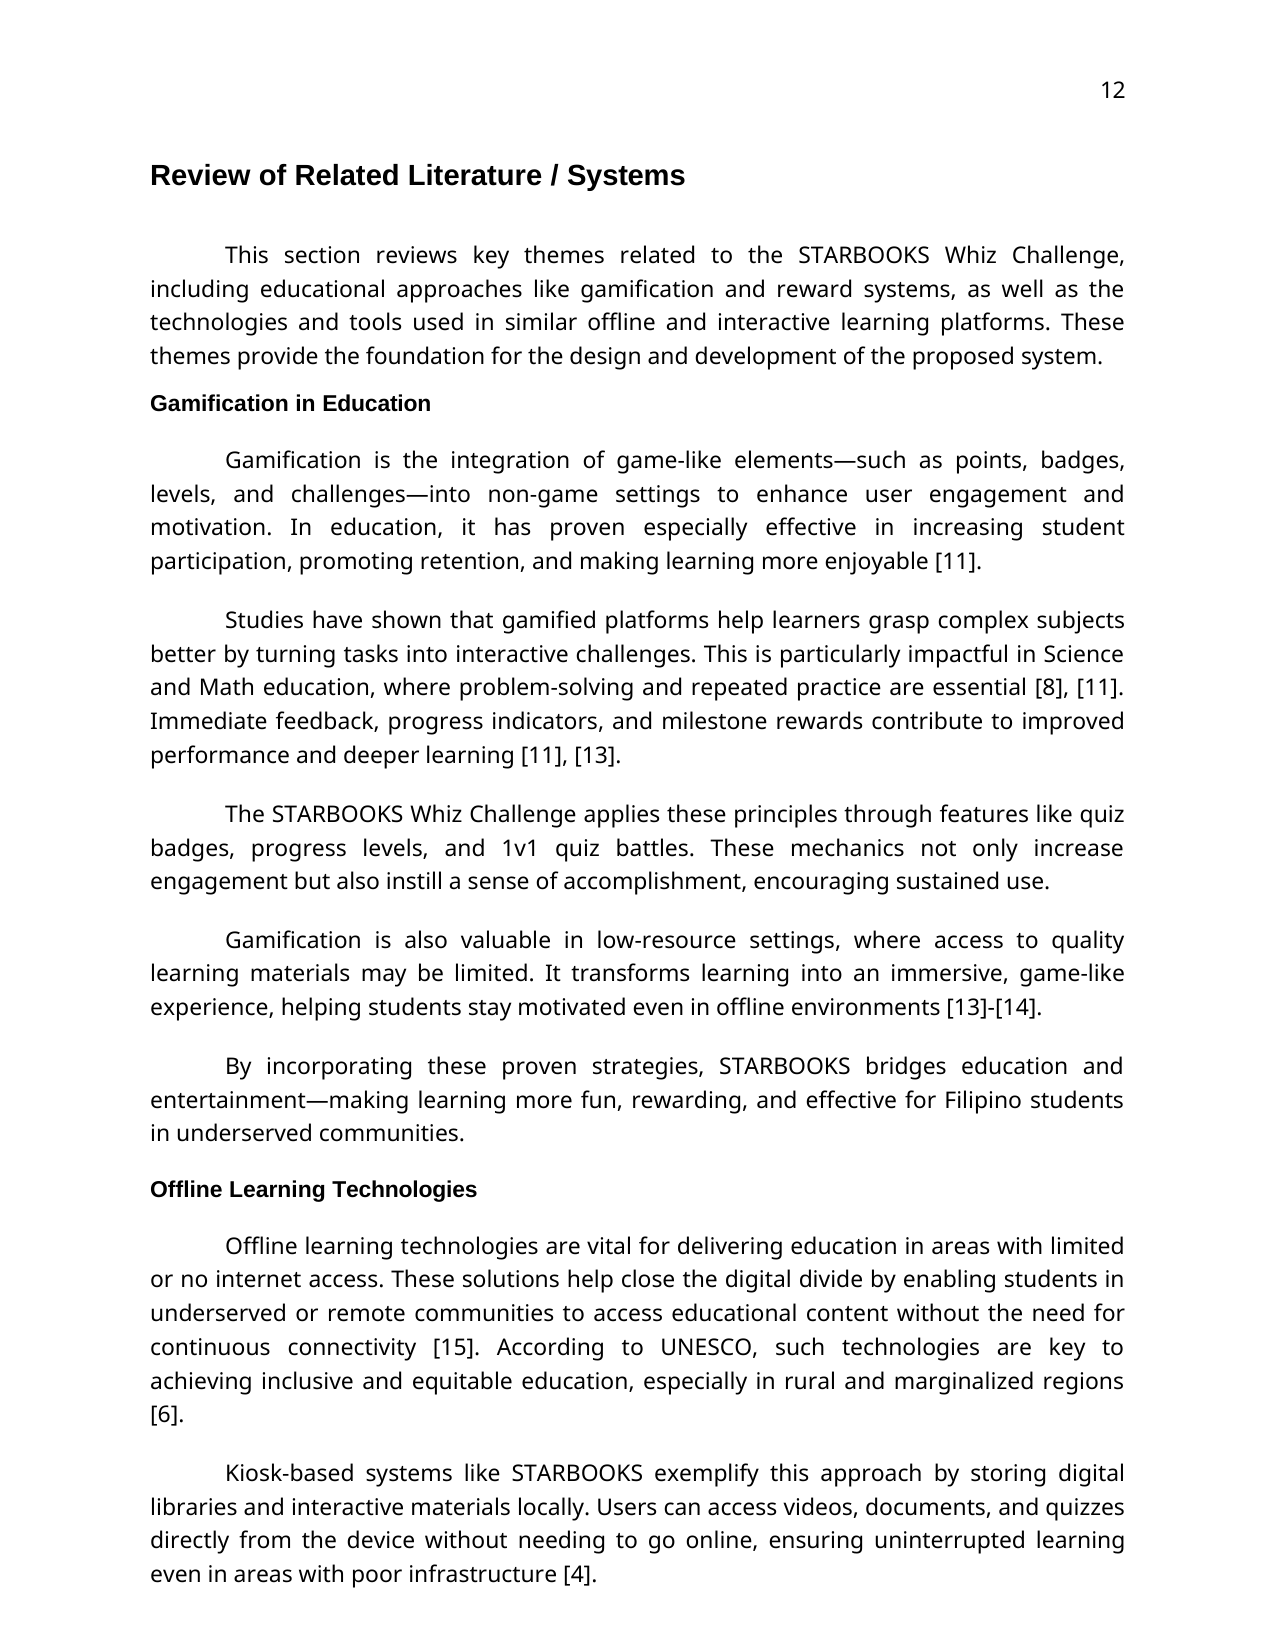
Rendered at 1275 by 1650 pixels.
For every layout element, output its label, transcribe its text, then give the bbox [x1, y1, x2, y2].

text Studies have shown that gamified platforms help learners grasp complex subjects better by turning tasks into interactive challenges. This is particularly impactful in Science and Math education, where problem-solving and repeated practice are essential [8], [11]. Immediate feedback, progress indicators, and milestone rewards contribute to improved performance and deeper learning [11], [13]. [150, 604, 1126, 770]
subtitle Offline Learning Technologies [150, 1176, 1162, 1203]
text Gamification is also valuable in low-resource settings, where access to quality learning materials may be limited. It transforms learning into an immersive, game-like experience, helping students stay motivated even in offline environments [13]-[14]. [150, 924, 1126, 1022]
text Kiosk-based systems like STARBOOKS exemplify this approach by storing digital libraries and interactive materials locally. Users can access videos, documents, and quizzes directly from the device without needing to go online, ensuring uninterrupted learning even in areas with poor infrastructure [4]. [150, 1457, 1126, 1589]
text Gamification is the integration of game-like elements—such as points, badges, levels, and challenges—into non-game settings to enhance user engagement and motivation. In education, it has proven especially effective in increasing student participation, promoting retention, and making learning more enjoyable [11]. [150, 444, 1126, 576]
text By incorporating these proven strategies, STARBOOKS bridges education and entertainment—making learning more fun, rewarding, and effective for Filipino students in underserved communities. [150, 1050, 1125, 1149]
text This section reviews key themes related to the STARBOOKS Whiz Challenge, including educational approaches like gamification and reward systems, as well as the technologies and tools used in similar offline and interactive learning platforms. These themes provide the foundation for the design and development of the proposed system. [150, 239, 1126, 371]
text Offline learning technologies are vital for delivering education in areas with limited or no internet access. These solutions help close the digital divide by enabling students in underserved or remote communities to access educational content without the need for continuous connectivity [15]. According to UNESCO, such technologies are key to achieving inclusive and equitable education, especially in rural and marginalized regions [6]. [150, 1229, 1125, 1429]
subtitle Review of Related Literature / Systems [150, 157, 1162, 191]
text The STARBOOKS Whiz Challenge applies these principles through features like quiz badges, progress levels, and 1v1 quiz battles. These mechanics not only increase engagement but also instill a sense of accomplishment, encouraging sustained use. [150, 798, 1125, 896]
subtitle Gamification in Education [150, 390, 1162, 417]
